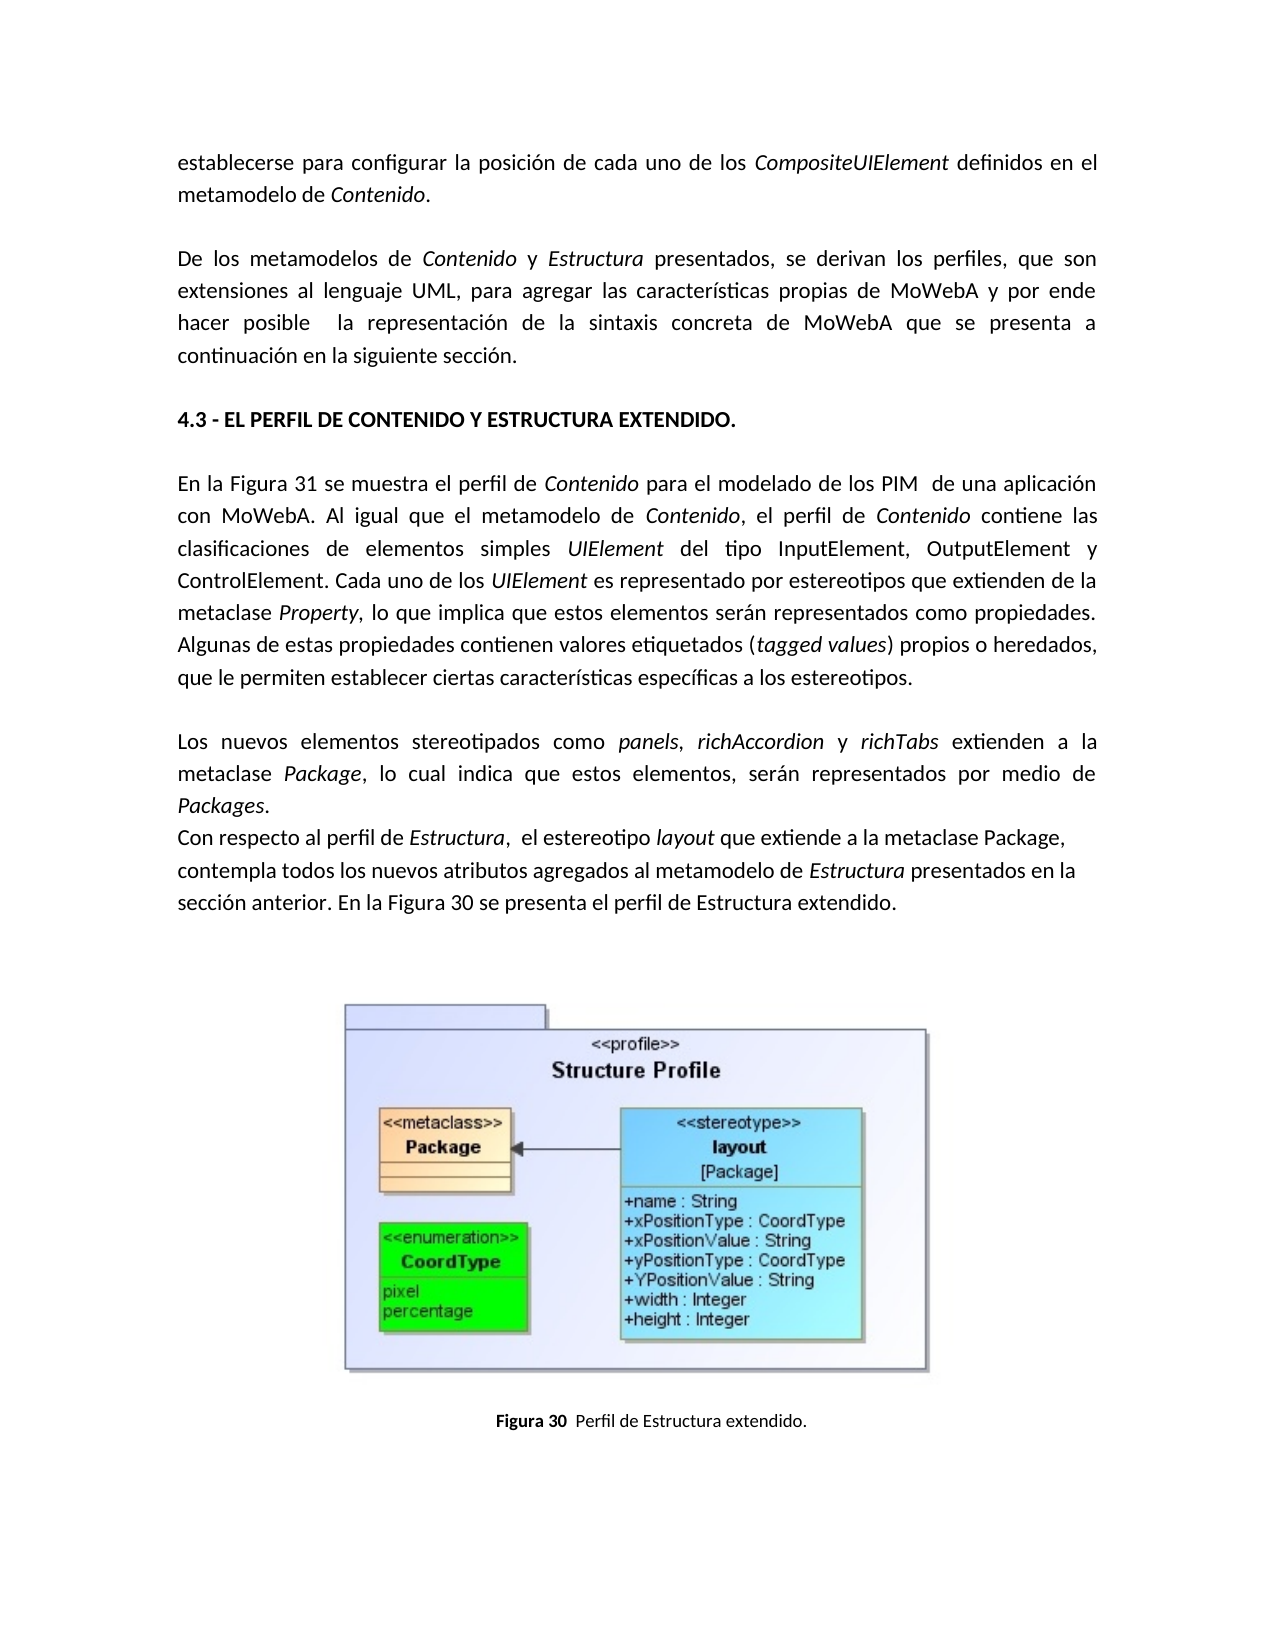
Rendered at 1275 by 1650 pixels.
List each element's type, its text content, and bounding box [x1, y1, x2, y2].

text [177, 148, 1098, 208]
text Los nuevos elementos stereotipados como panels, richAccordion y richTabs extienden a la metaclase Package, lo cual indica que estos elementos, serán representados por medio de Packages. [177, 727, 1098, 819]
text De los metamodelos de Contenido y Estructura presentados, se derivan los perfiles, que son extensiones al lenguaje UML, para agregar las características propias de MoWebA y por ende hacer posible la representación de la sintaxis concreta de MoWebA que se presenta a continuación en la siguiente sección. [177, 244, 1098, 369]
text 4.3 - El perfil de contenido y estructura extendido. [177, 405, 1098, 433]
picture [271, 952, 1004, 1406]
